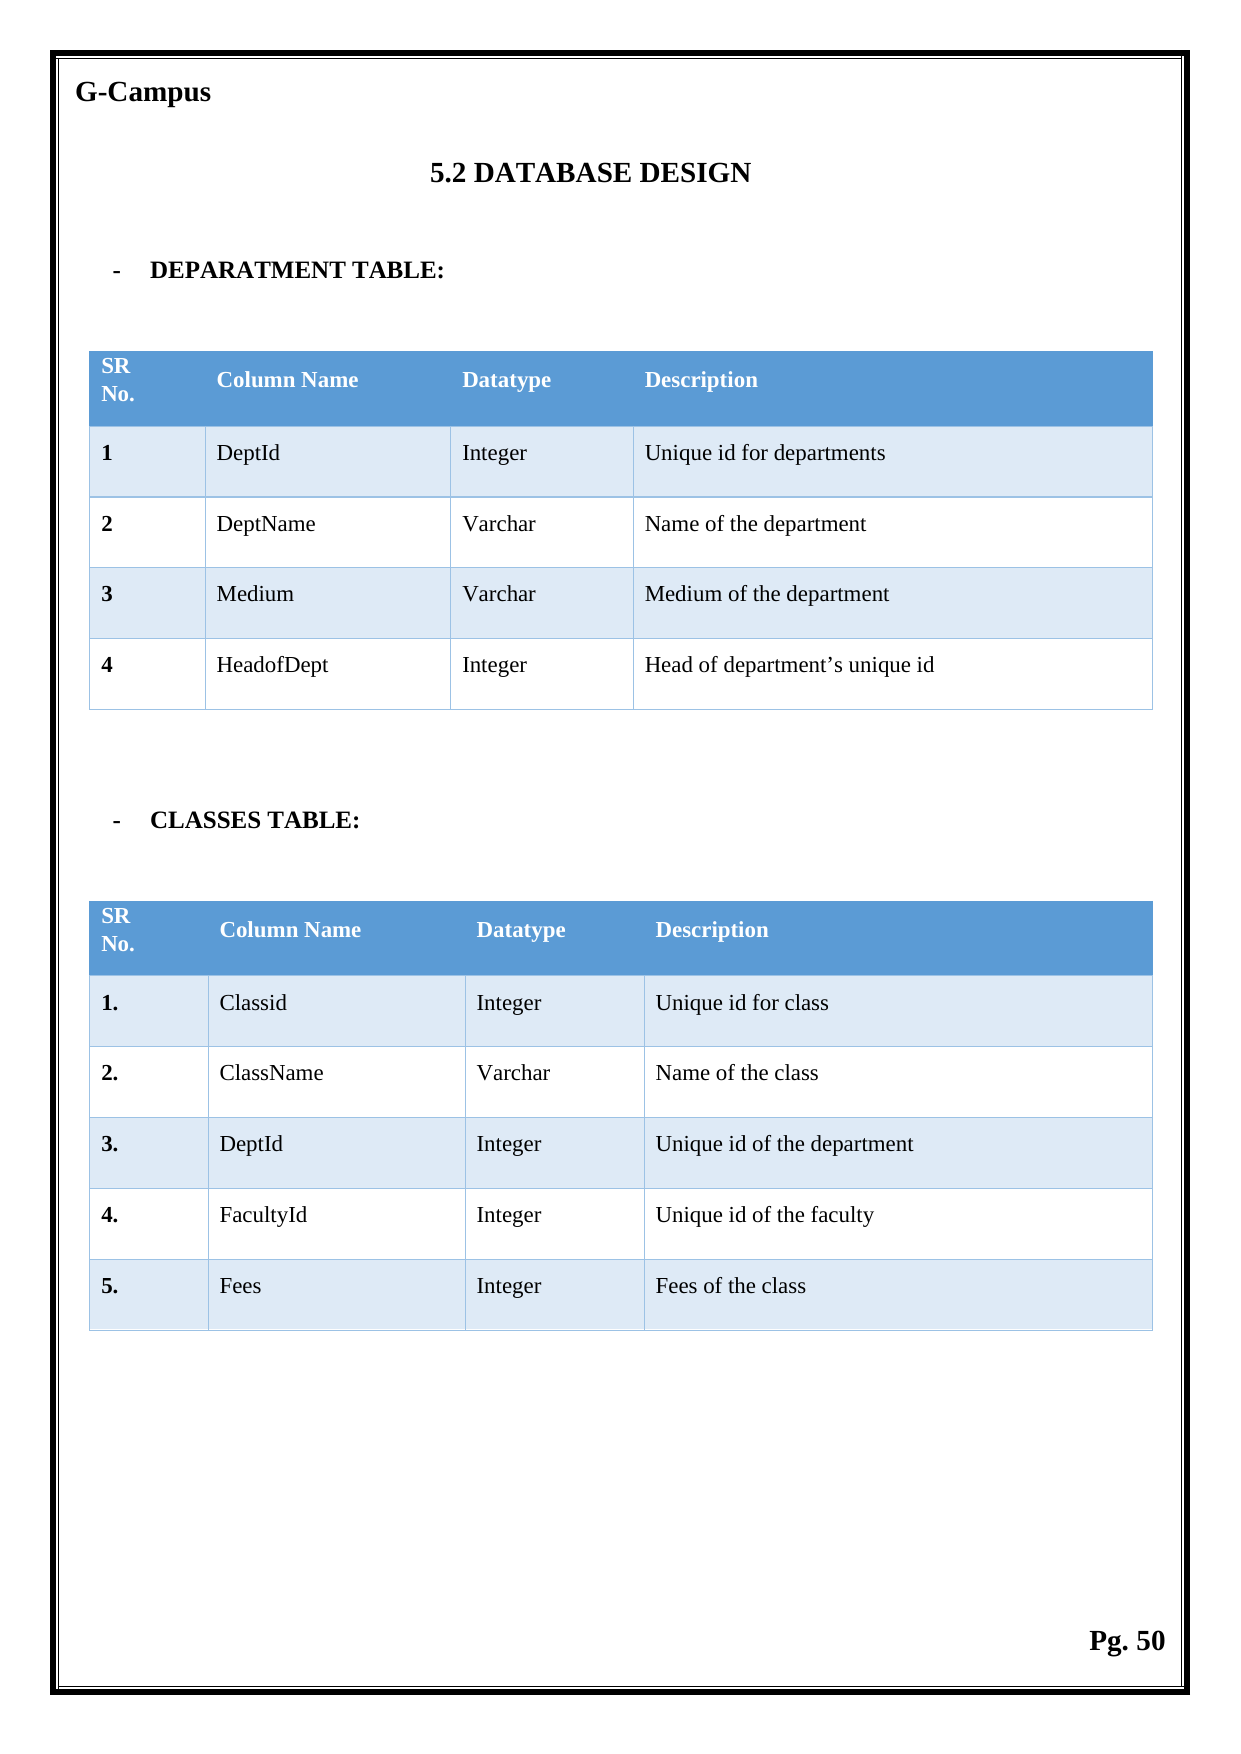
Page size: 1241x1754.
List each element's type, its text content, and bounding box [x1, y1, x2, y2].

table_header Description [634, 352, 1152, 426]
table_cell Unique id for class [645, 976, 1152, 1046]
table_cell 1 [90, 427, 205, 496]
table_cell Name of the class [645, 1047, 1152, 1117]
table_cell FacultyId [209, 1189, 465, 1259]
table_cell DeptId [206, 427, 450, 496]
table_cell Name of the department [634, 498, 1152, 567]
table_cell 3 [90, 568, 205, 638]
table_cell Head of department’s unique id [634, 639, 1152, 709]
table_cell 5. [90, 1260, 208, 1329]
list DEPARATMENT TABLE: [112, 256, 1106, 284]
table_header SR No. [90, 902, 208, 975]
table_cell Medium of the department [634, 568, 1152, 638]
table_cell Integer [466, 1189, 644, 1259]
table_cell Integer [451, 427, 633, 496]
table_cell Varchar [451, 568, 633, 638]
table_cell DeptName [206, 498, 450, 567]
text 5.2 DATABASE DESIGN [75, 155, 1106, 188]
table_cell Integer [466, 976, 644, 1046]
table_header Description [645, 902, 1152, 975]
table_cell Fees [209, 1260, 465, 1329]
table_header Column Name [206, 352, 450, 426]
table_header Datatype [451, 352, 633, 426]
table_header Datatype [466, 902, 644, 975]
table_cell Classid [209, 976, 465, 1046]
table_header Column Name [209, 902, 465, 975]
table_cell 4 [90, 639, 205, 709]
table_cell 2 [90, 498, 205, 567]
table_cell Varchar [466, 1047, 644, 1117]
table_cell Unique id of the faculty [645, 1189, 1152, 1259]
table_cell Medium [206, 568, 450, 638]
table_cell 1. [90, 976, 208, 1046]
table_cell Unique id of the department [645, 1118, 1152, 1188]
table_cell Integer [451, 639, 633, 709]
table_cell ClassName [209, 1047, 465, 1117]
table_cell HeadofDept [206, 639, 450, 709]
table_cell Integer [466, 1118, 644, 1188]
list CLASSES TABLE: [112, 805, 1106, 834]
table_cell DeptId [209, 1118, 465, 1188]
table_cell 3. [90, 1118, 208, 1188]
table_header SR No. [90, 352, 205, 426]
table_cell Fees of the class [645, 1260, 1152, 1329]
table_cell 2. [90, 1047, 208, 1117]
table_cell 4. [90, 1189, 208, 1259]
table_cell Varchar [451, 498, 633, 567]
table_cell Unique id for departments [634, 427, 1152, 496]
table_cell Integer [466, 1260, 644, 1329]
